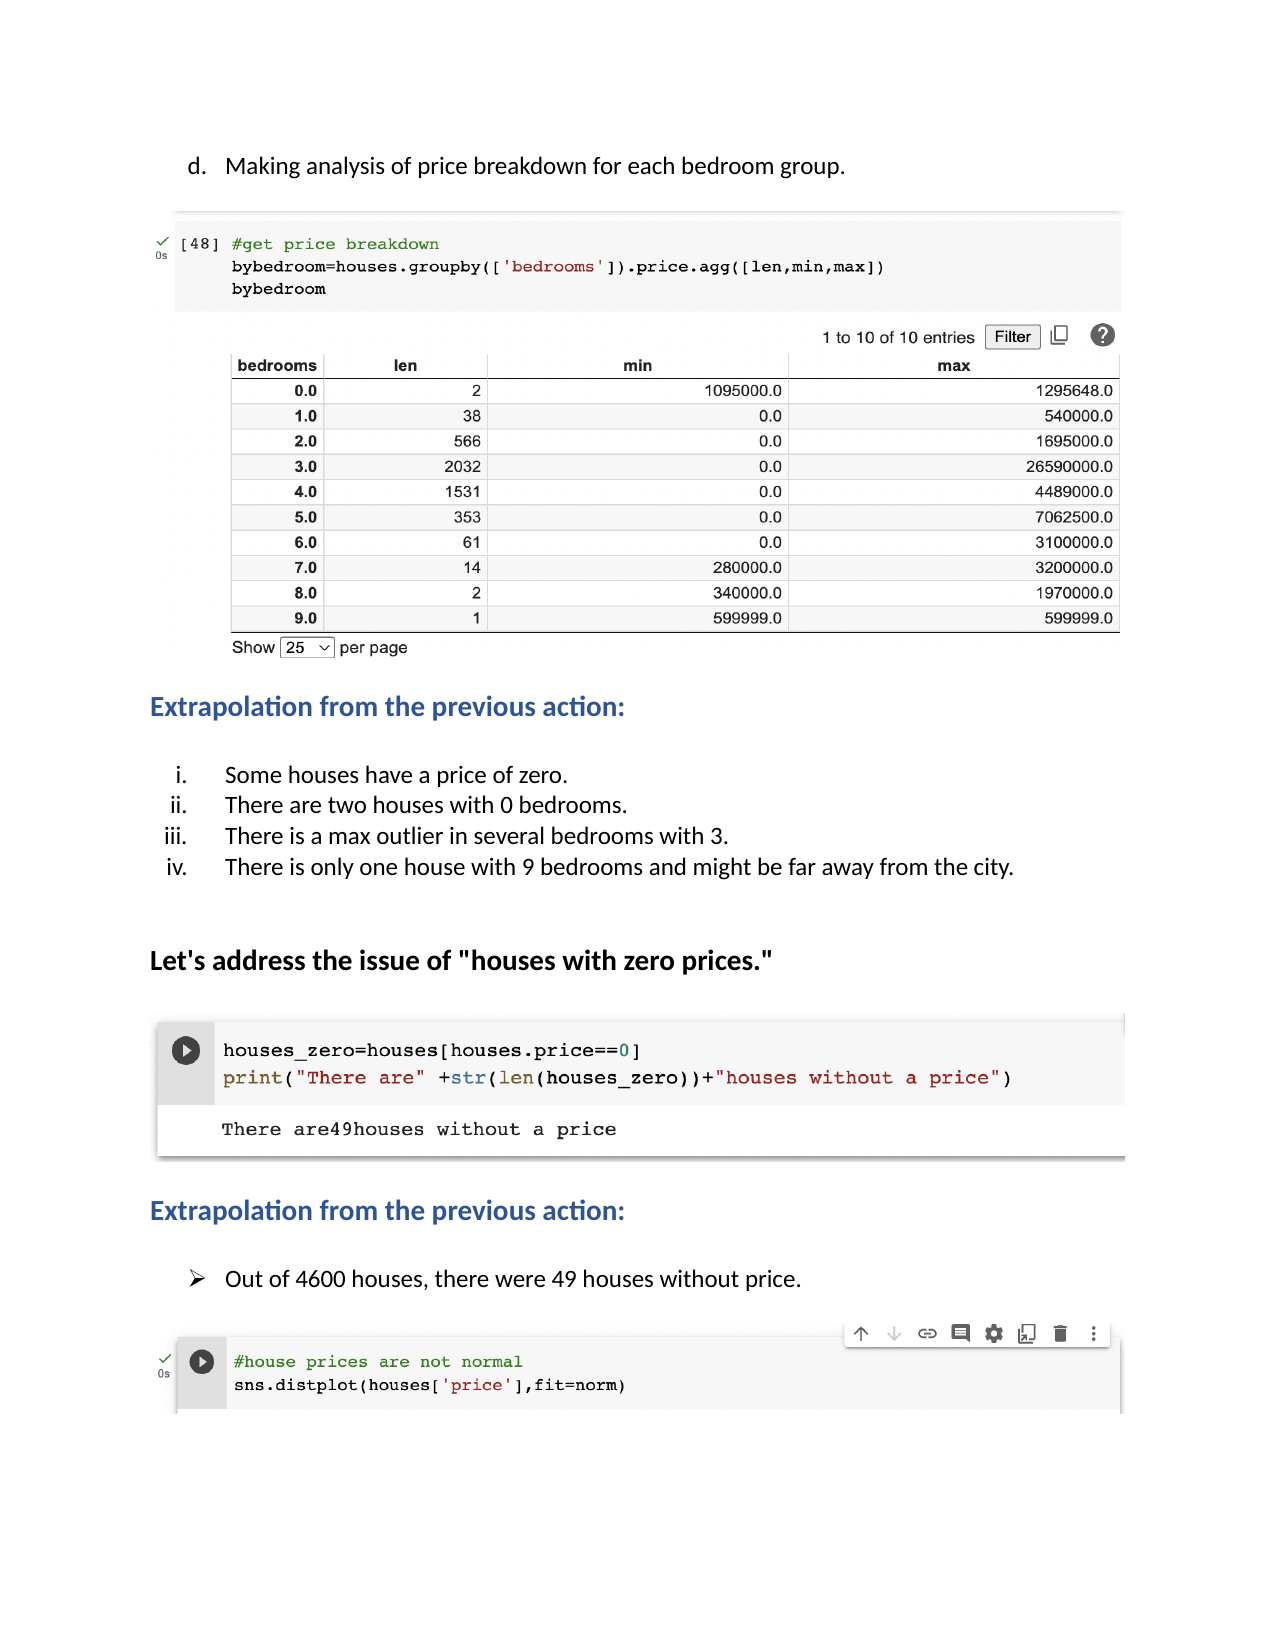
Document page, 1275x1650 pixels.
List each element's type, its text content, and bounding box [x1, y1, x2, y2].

text Extrapolation from the previous action: [150, 1192, 1125, 1228]
picture [150, 211, 1125, 658]
list There is a max outlier in several bedrooms with 3. [187, 820, 1125, 851]
text Let's address the issue of "houses with zero prices." [150, 942, 1125, 978]
list Making analysis of price breakdown for each bedroom group. [187, 150, 1125, 181]
list There is only one house with 9 bedrooms and might be far away from the city. [187, 851, 1125, 881]
list Out of 4600 houses, there were 49 houses without price. [187, 1263, 1125, 1294]
picture [150, 1324, 1125, 1414]
picture [150, 1013, 1125, 1162]
list Some houses have a price of zero. [187, 759, 1125, 789]
list There are two houses with 0 bedrooms. [187, 789, 1125, 820]
text Extrapolation from the previous action: [150, 688, 1125, 723]
